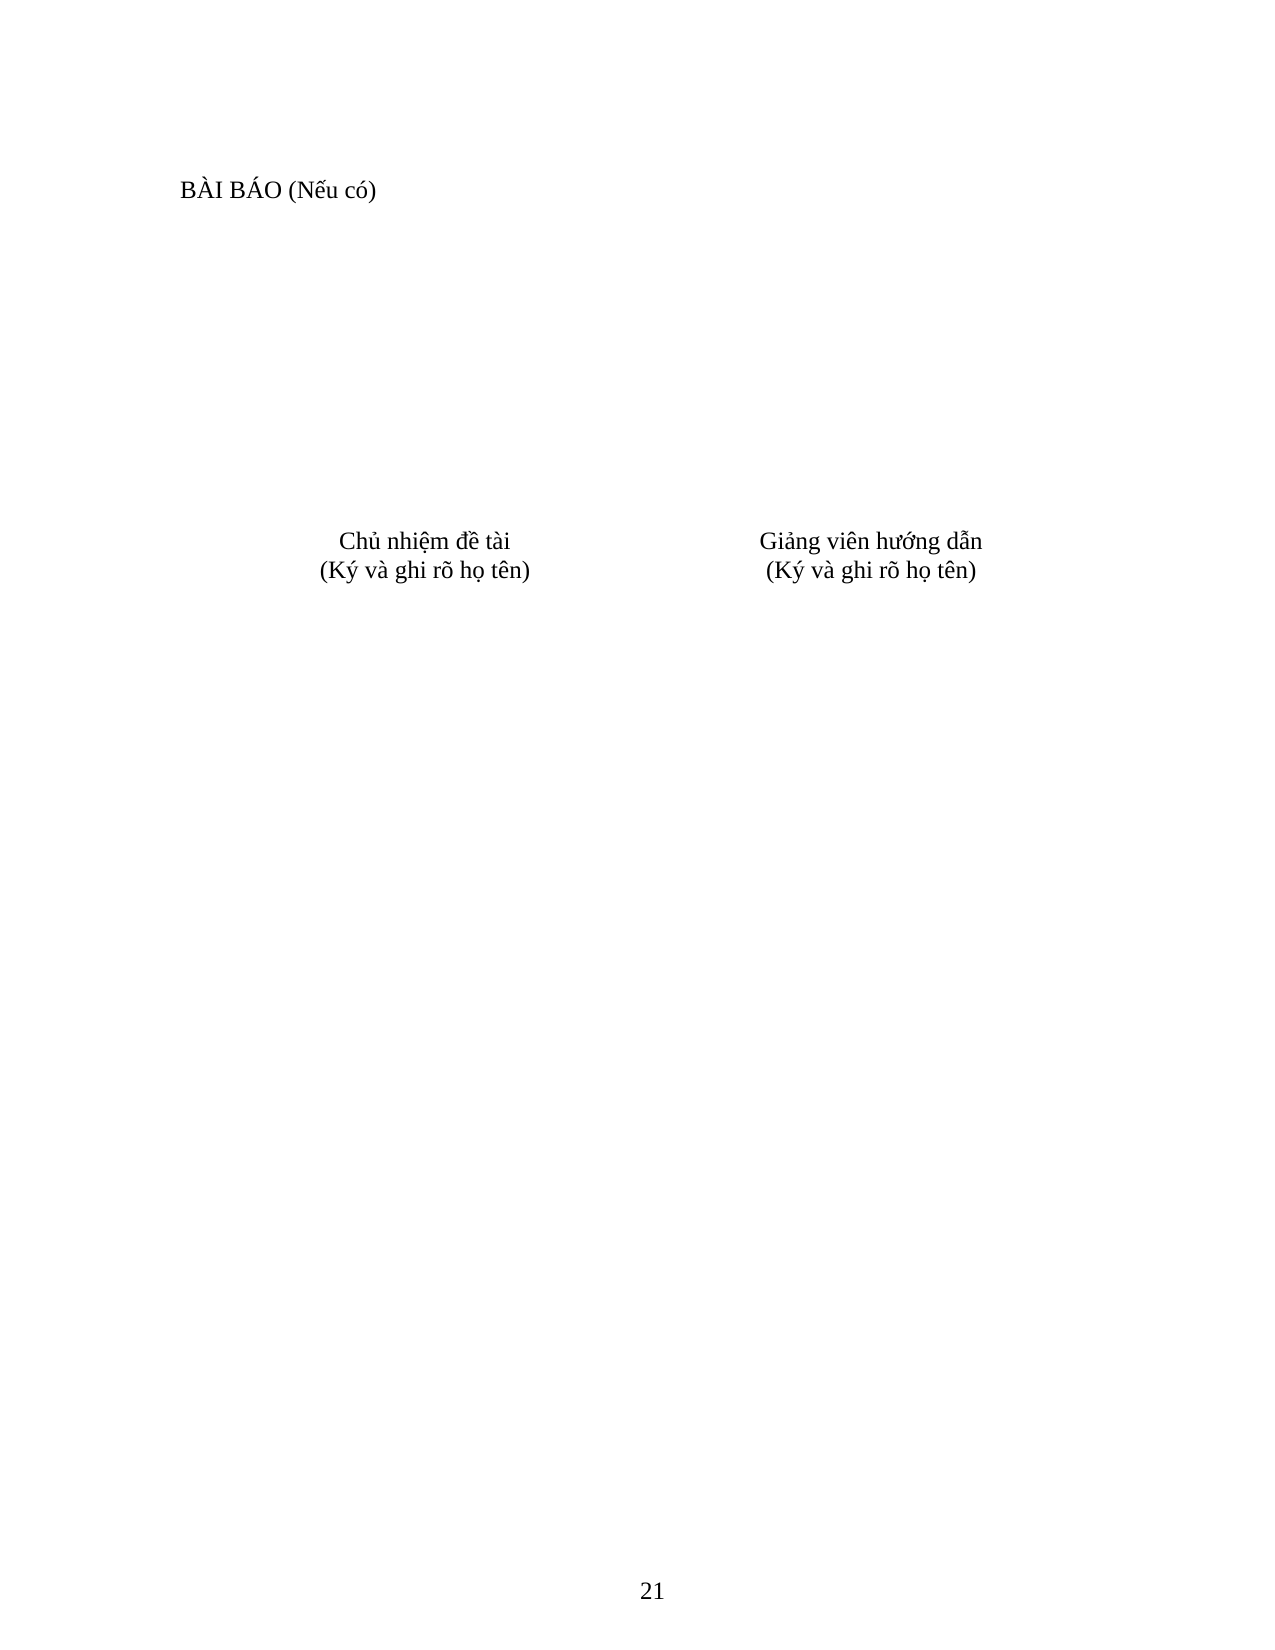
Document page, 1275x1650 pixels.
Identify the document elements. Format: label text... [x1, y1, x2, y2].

table_header Giảng viên hướng dẫn (Ký và ghi rõ họ tên) [669, 526, 1072, 584]
table_header Chủ nhiệm đề tài (Ký và ghi rõ họ tên) [180, 526, 669, 584]
text BÀI BÁO (Nếu có) [180, 175, 1125, 204]
